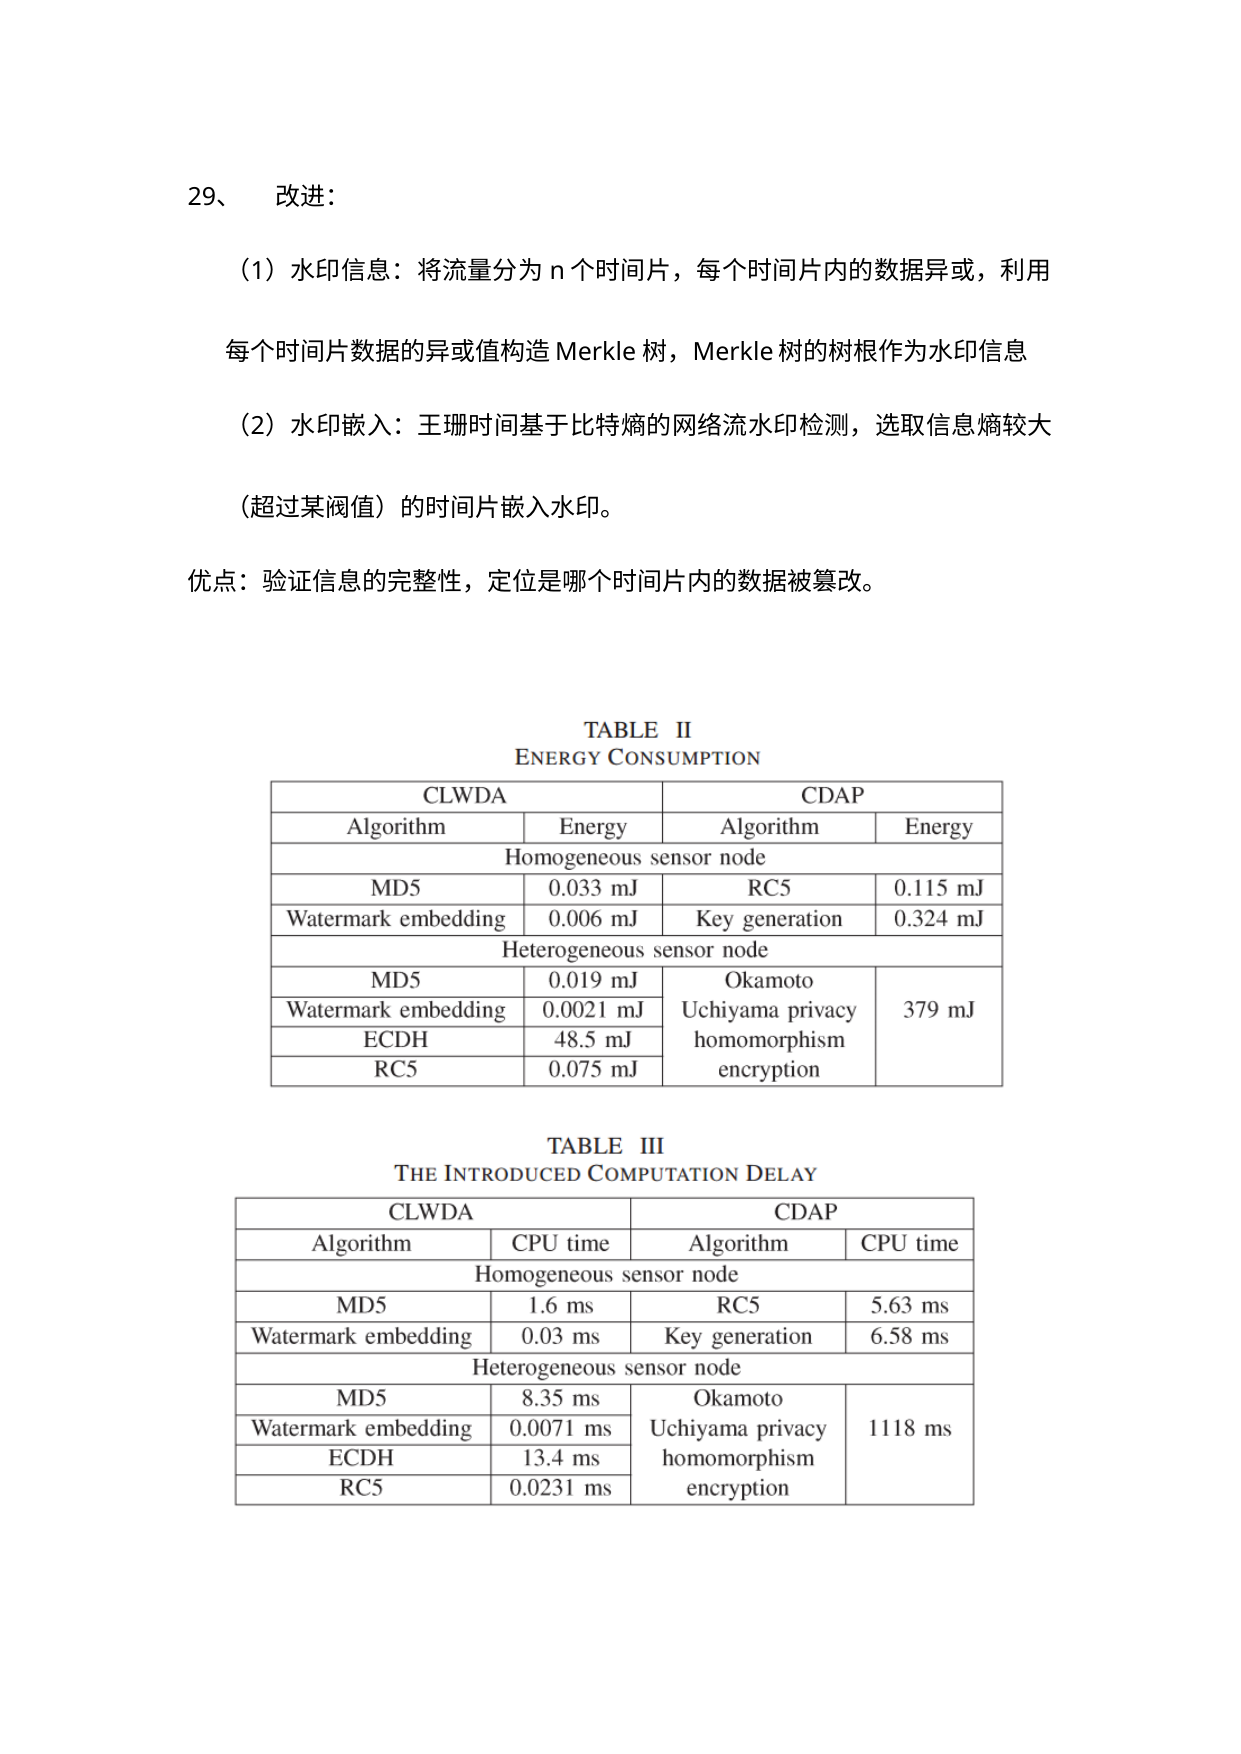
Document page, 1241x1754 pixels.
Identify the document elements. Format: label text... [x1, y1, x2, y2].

list 改进： [187, 162, 1053, 227]
picture [187, 694, 1053, 1111]
list （1）水印信息：将流量分为n个时间片，每个时间片内的数据异或，利用每个时间片数据的异或值构造Merkle 树，Merkle树的树根作为水印信息 [225, 236, 1053, 382]
text 优点：验证信息的完整性，定位是哪个时间片内的数据被篡改。 [187, 547, 1053, 612]
list （2）水印嵌入：王珊时间基于比特熵的网络流水印检测，选取信息熵较大（超过某阀值）的时间片嵌入水印。 [225, 391, 1053, 538]
picture [187, 1122, 1053, 1531]
